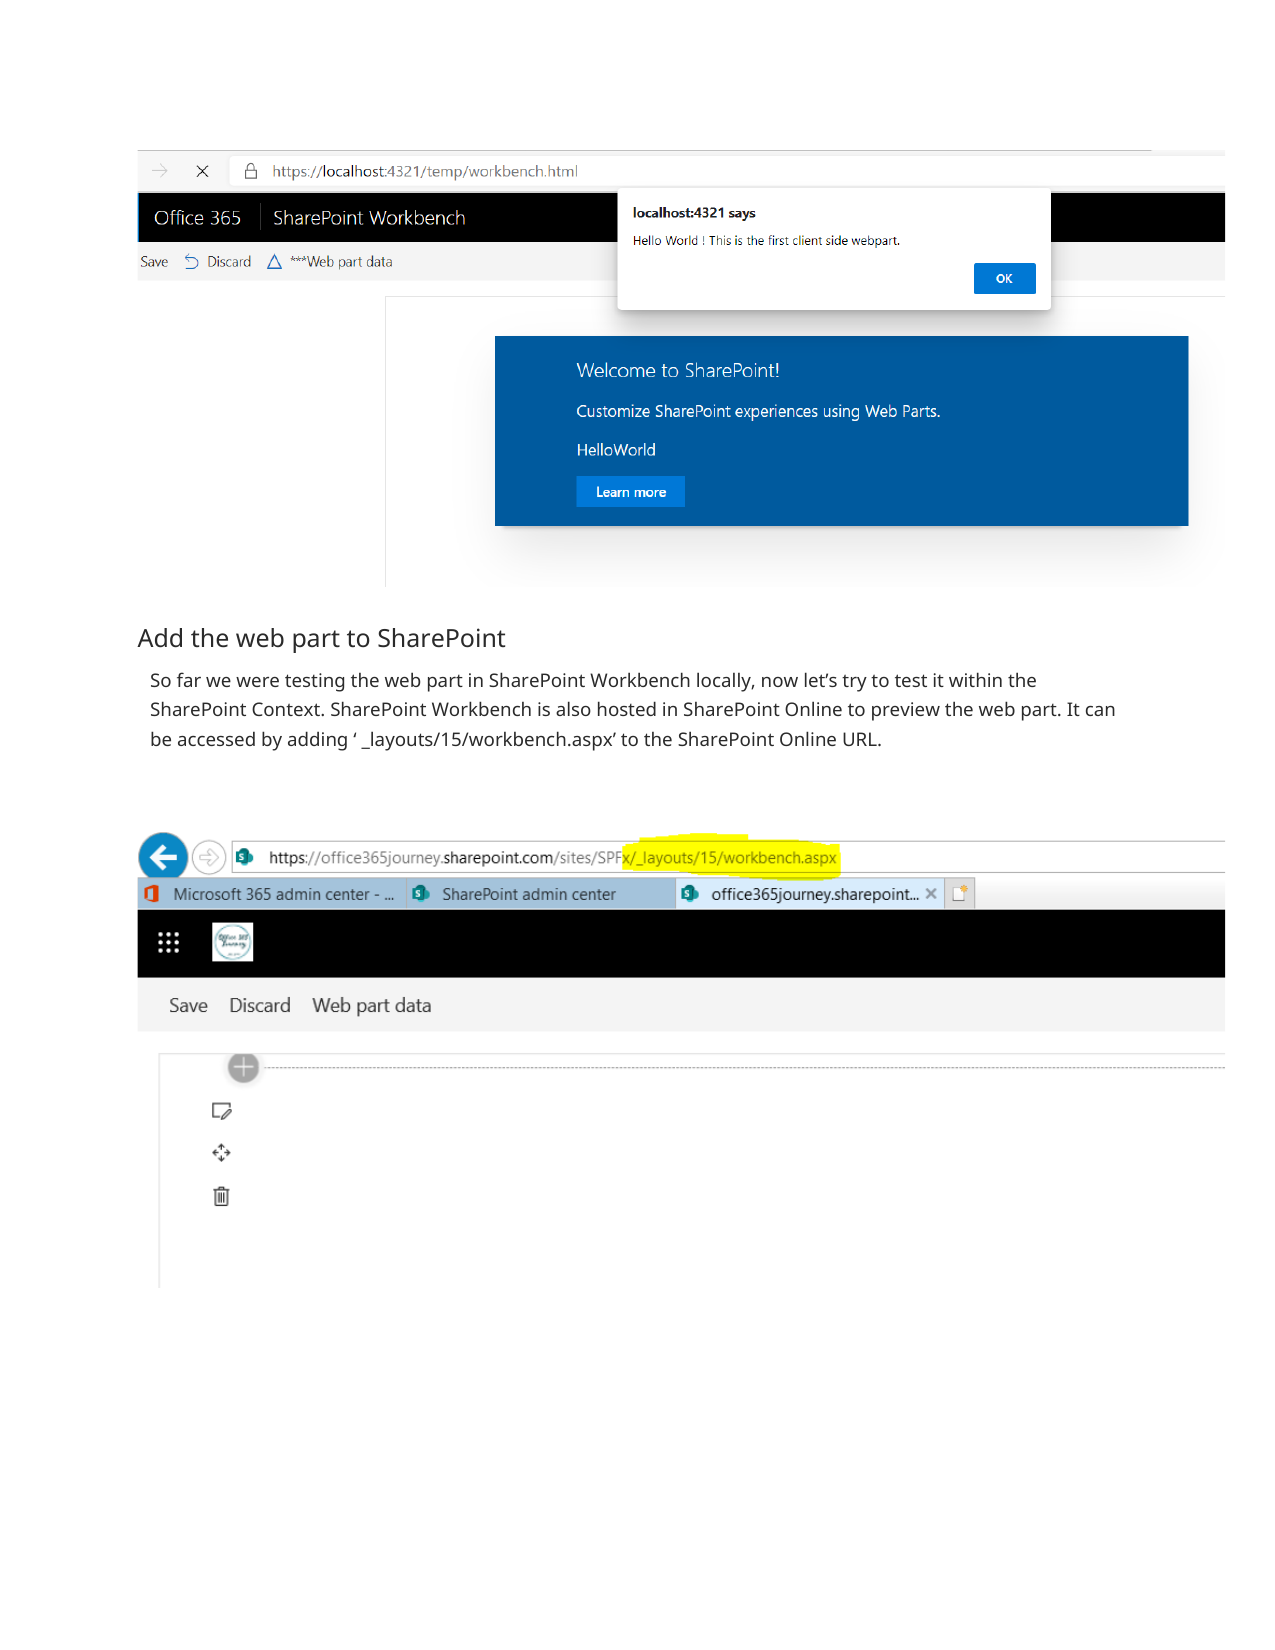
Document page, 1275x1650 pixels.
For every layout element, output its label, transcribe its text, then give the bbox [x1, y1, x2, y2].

picture [137, 803, 1225, 1288]
text So far we were testing the web part in SharePoint Workbench locally, now let’s try to test it within the SharePoint Context. SharePoint Workbench is also hosted in SharePoint Online to preview the web part. It can be accessed by adding ‘ _layouts/15/workbench.aspx’ to the SharePoint Online URL. [150, 667, 1119, 751]
picture [137, 150, 1225, 587]
subtitle Add the web part to SharePoint [137, 621, 1225, 655]
